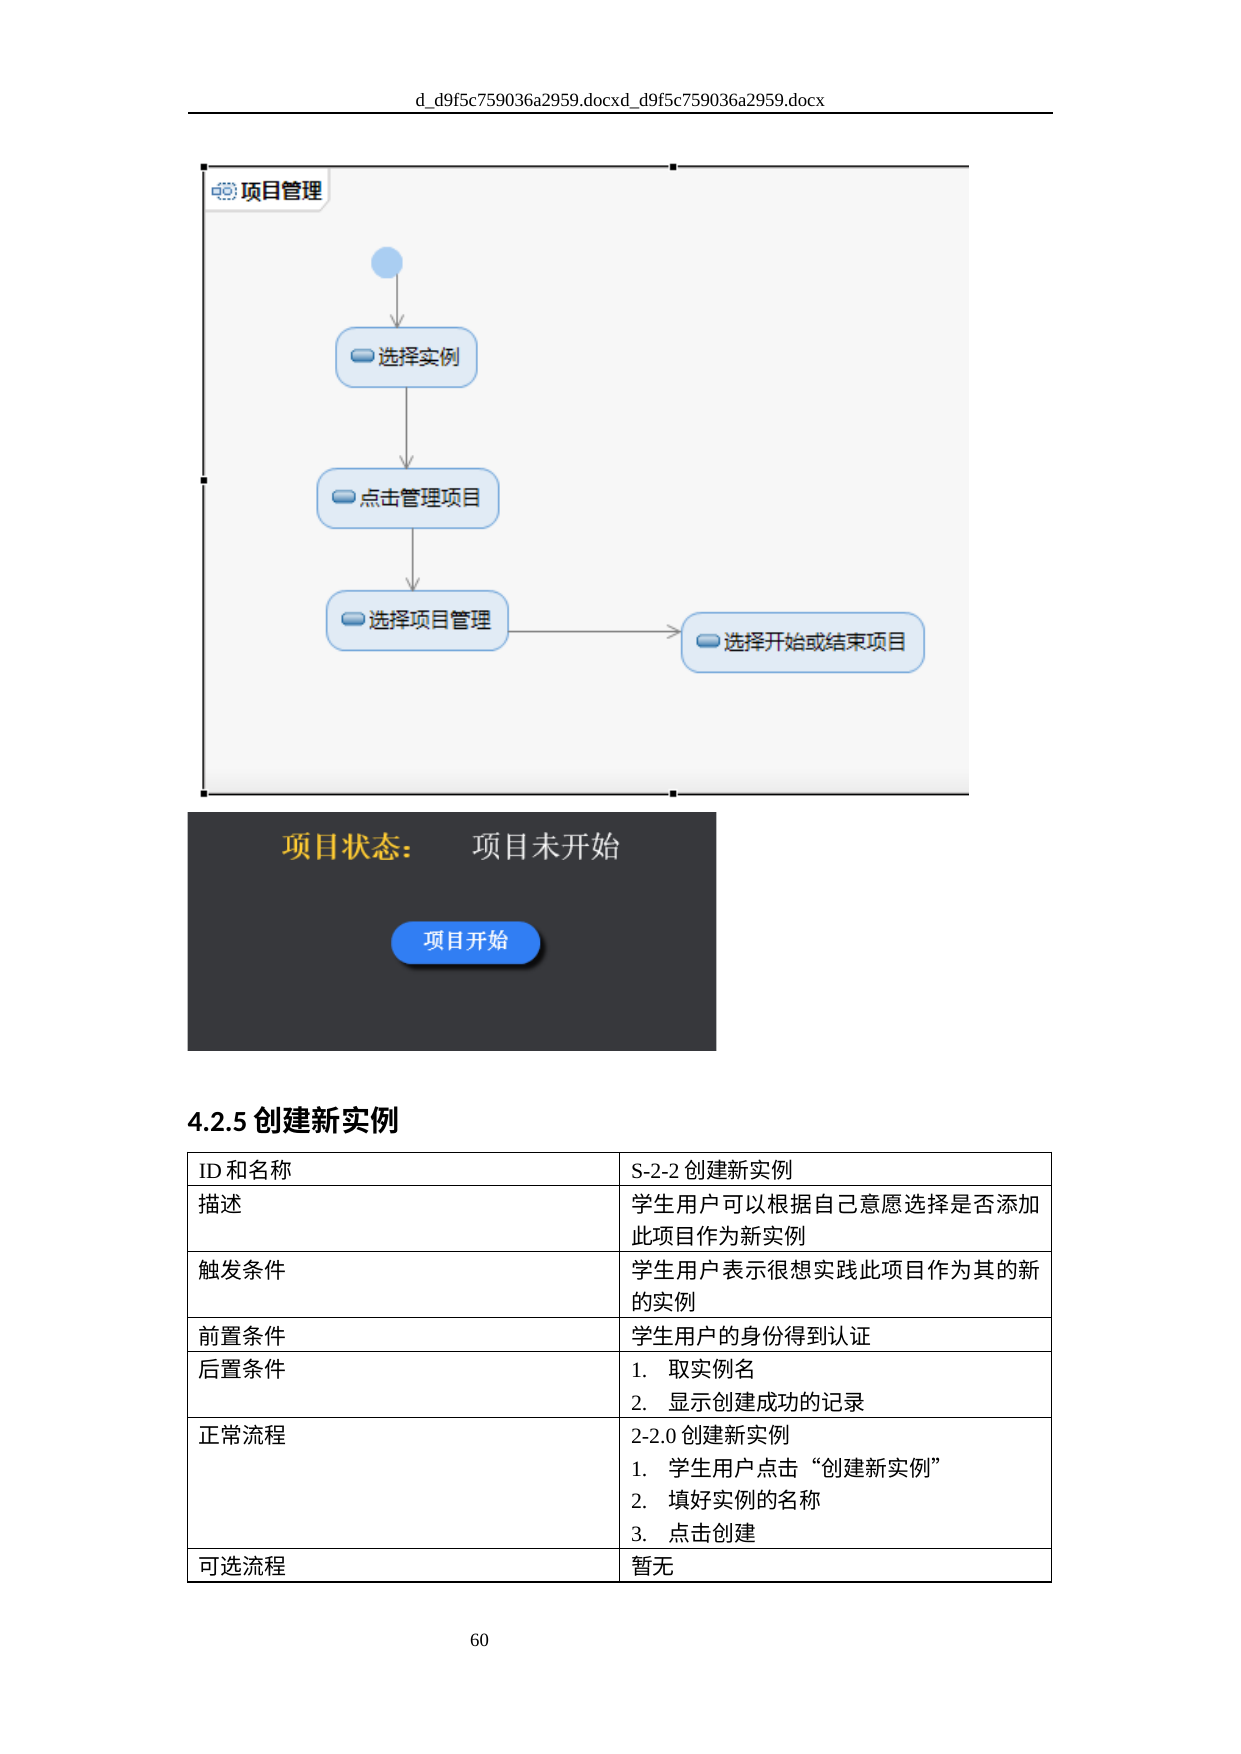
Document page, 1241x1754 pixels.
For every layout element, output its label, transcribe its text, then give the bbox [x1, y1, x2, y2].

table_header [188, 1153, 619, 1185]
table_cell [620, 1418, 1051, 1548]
picture [187, 162, 969, 805]
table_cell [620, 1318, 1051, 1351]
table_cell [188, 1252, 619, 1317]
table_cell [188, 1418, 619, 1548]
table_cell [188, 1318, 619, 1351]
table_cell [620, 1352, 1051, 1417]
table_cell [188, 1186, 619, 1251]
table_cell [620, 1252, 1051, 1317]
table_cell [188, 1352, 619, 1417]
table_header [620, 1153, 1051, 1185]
subtitle 4.2.5创建新实例 [187, 1087, 1053, 1152]
picture [187, 812, 717, 1051]
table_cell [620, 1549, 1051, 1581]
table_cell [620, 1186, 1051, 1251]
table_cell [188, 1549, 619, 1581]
